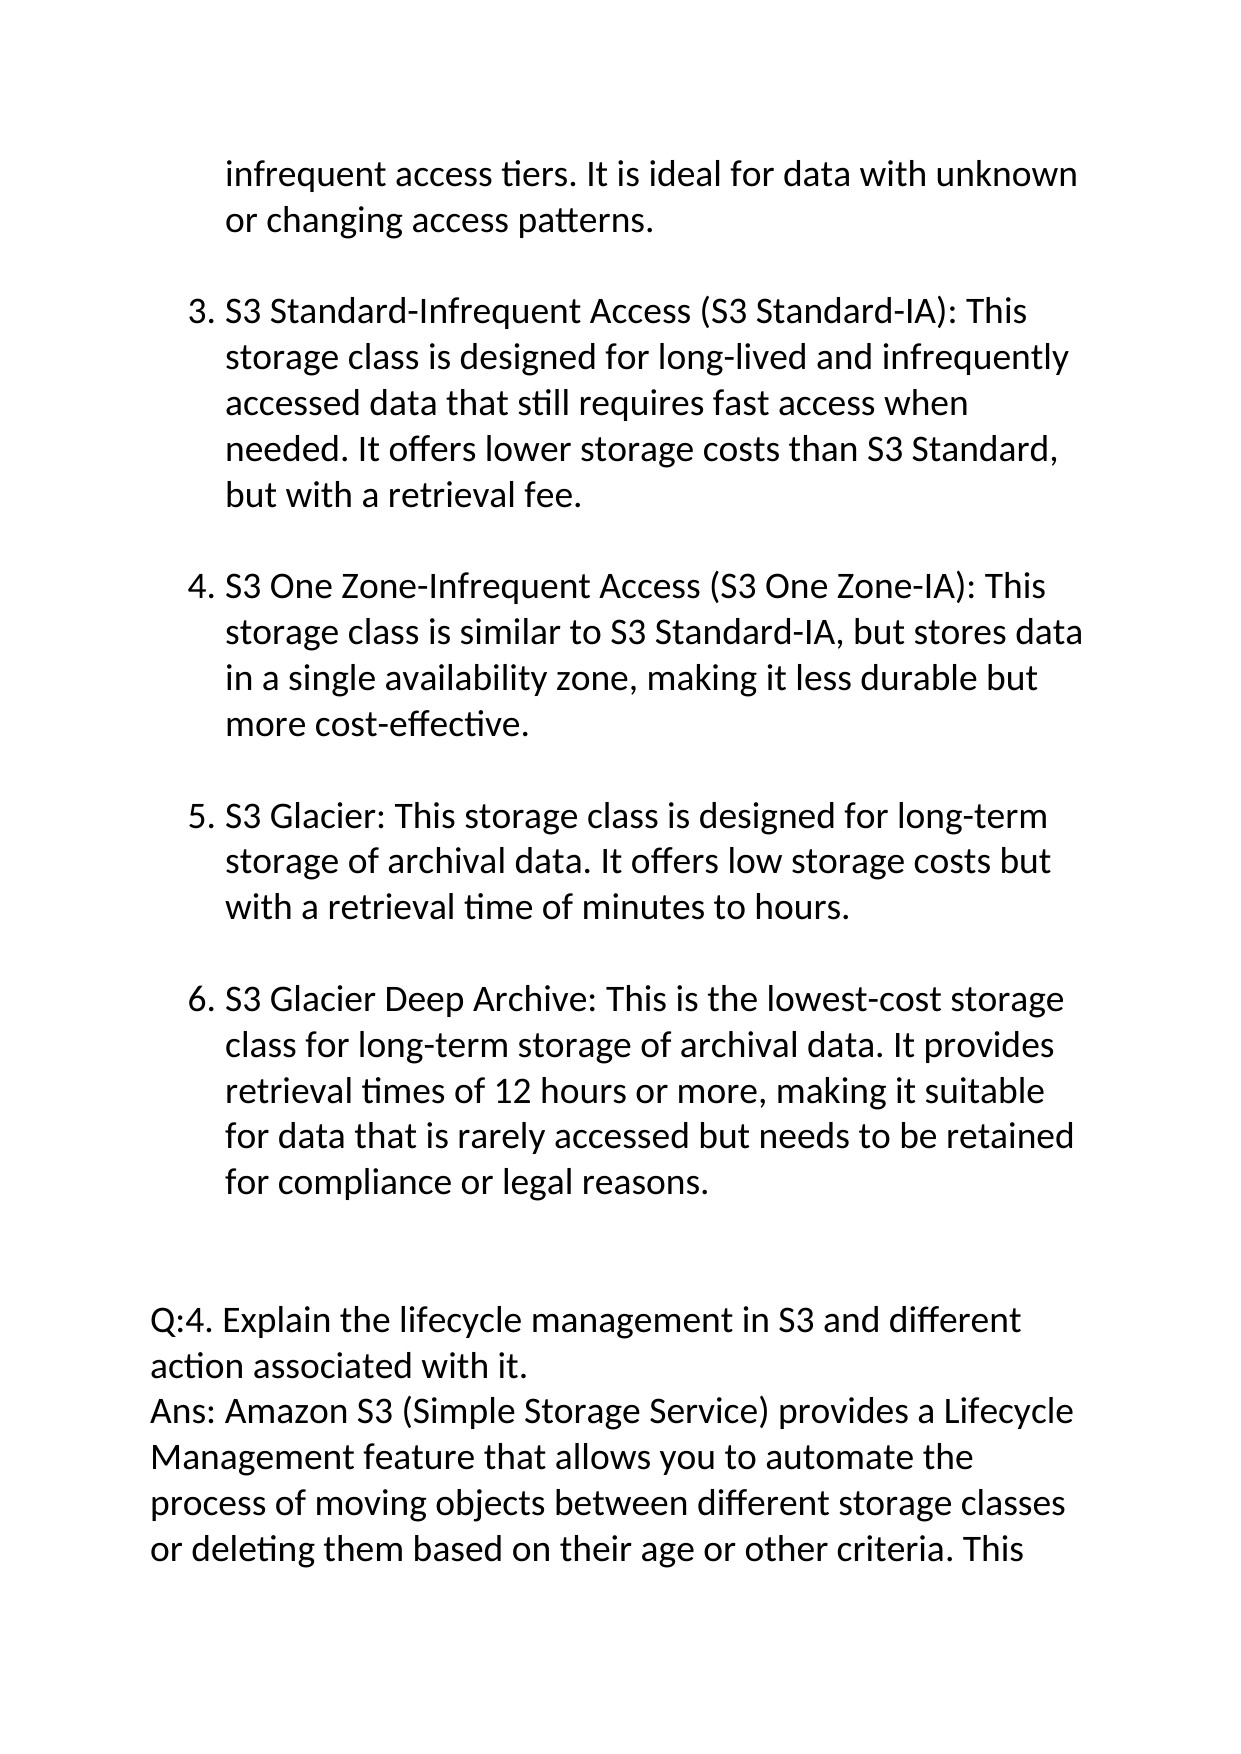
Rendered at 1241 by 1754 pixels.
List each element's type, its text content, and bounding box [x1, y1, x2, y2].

list S3 Standard-Infrequent Access (S3 Standard-IA): This storage class is designed for long-lived and infrequently accessed data that still requires fast access when needed. It offers lower storage costs than S3 Standard, but with a retrieval fee. [187, 287, 1090, 517]
list S3 Glacier Deep Archive: This is the lowest-cost storage class for long-term storage of archival data. It provides retrieval times of 12 hours or more, making it suitable for data that is rarely accessed but needs to be retained for compliance or legal reasons. [187, 975, 1090, 1204]
list S3 Glacier: This storage class is designed for long-term storage of archival data. It offers low storage costs but with a retrieval time of minutes to hours. [187, 792, 1090, 929]
text Q:4. Explain the lifecycle management in S3 and different action associated with it. [150, 1296, 1090, 1387]
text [150, 1387, 1090, 1571]
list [187, 150, 1090, 242]
list S3 One Zone-Infrequent Access (S3 One Zone-IA): This storage class is similar to S3 Standard-IA, but stores data in a single availability zone, making it less durable but more cost-effective. [187, 562, 1090, 746]
